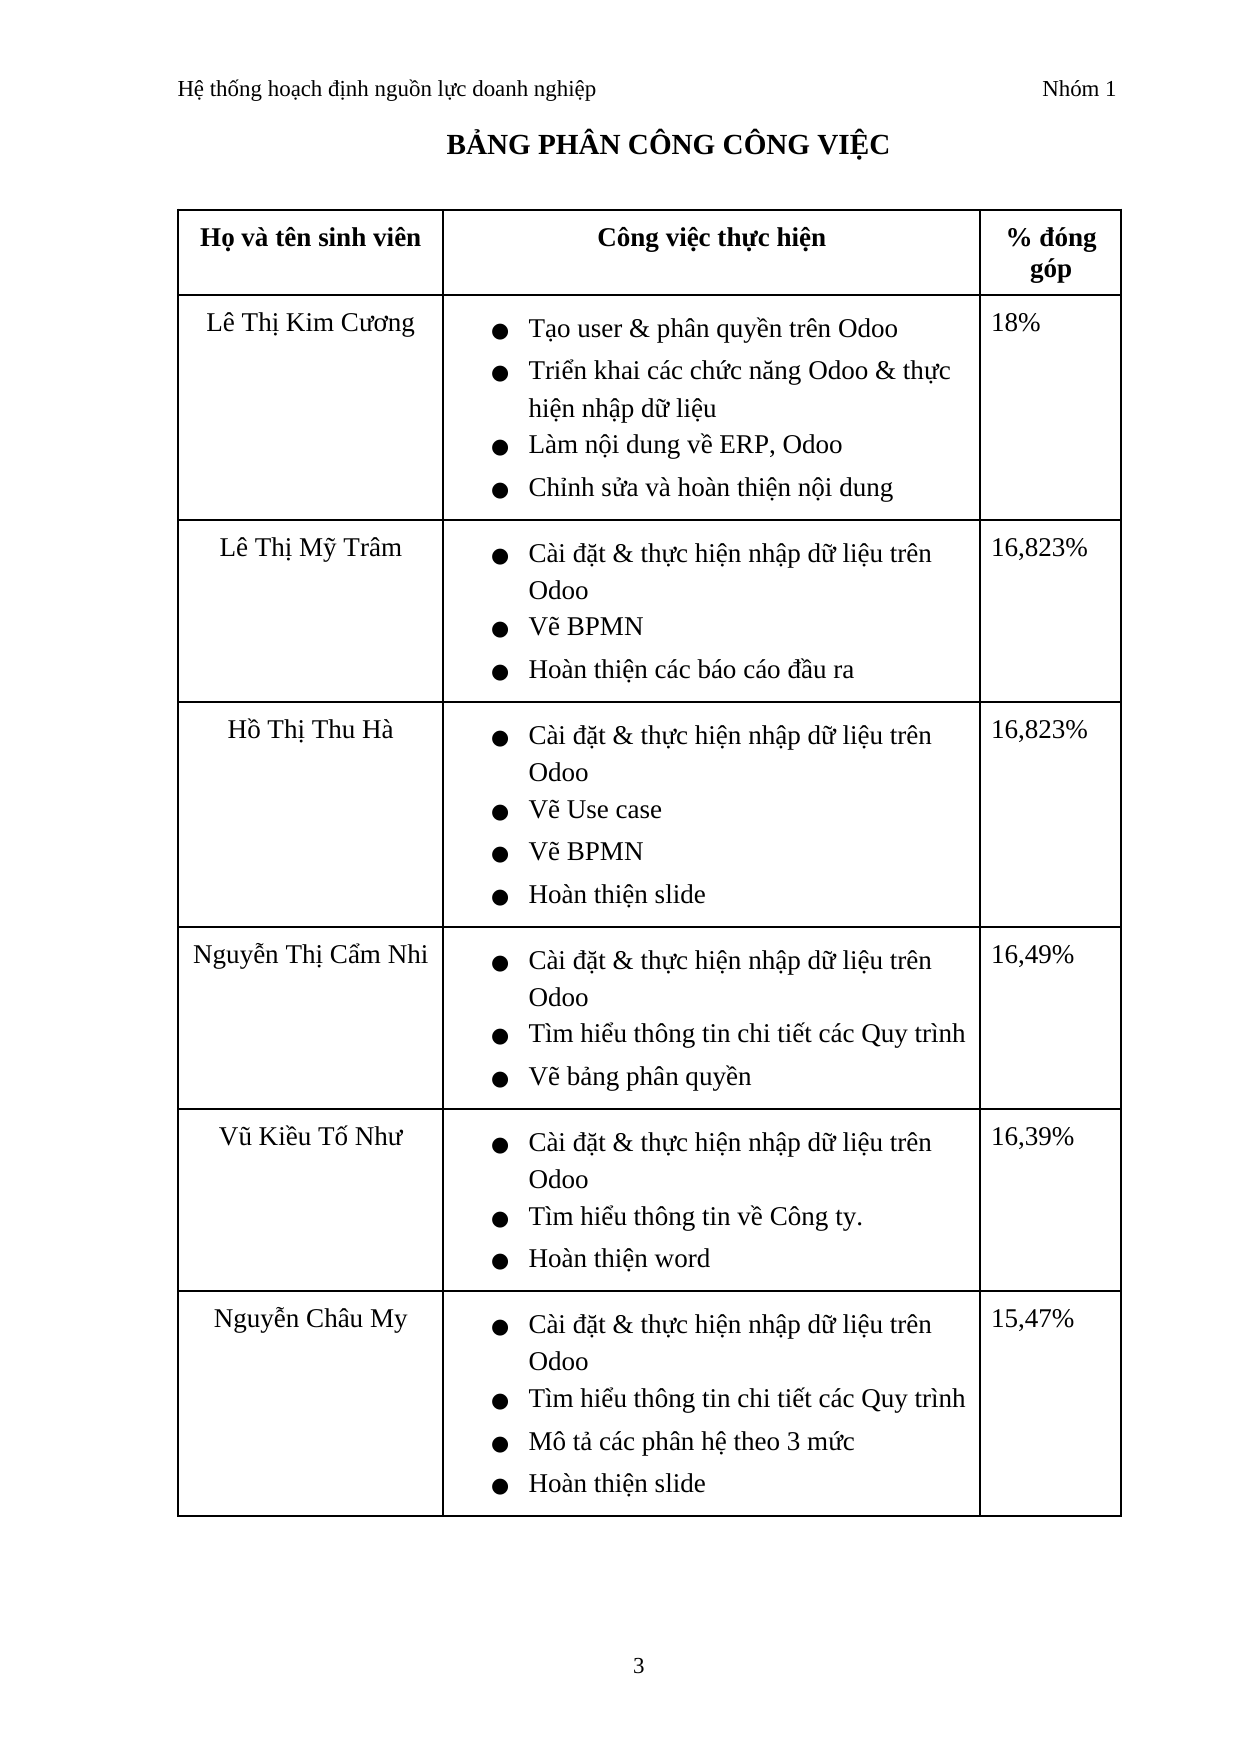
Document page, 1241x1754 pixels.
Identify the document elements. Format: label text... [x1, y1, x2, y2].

table_cell 16,39% [981, 1110, 1120, 1290]
table_cell Cài đặt & thực hiện nhập dữ liệu trên Odoo Tìm hiểu thông tin về Công ty. Hoàn thiện word [444, 1110, 979, 1290]
table_cell 16,49% [981, 928, 1120, 1108]
table_cell Lê Thị Mỹ Trâm [179, 521, 442, 701]
table_cell Hồ Thị Thu Hà [179, 703, 442, 926]
table_cell Cài đặt & thực hiện nhập dữ liệu trên Odoo Vẽ BPMN Hoàn thiện các báo cáo đầu ra [444, 521, 979, 701]
table_cell Nguyễn Châu My [179, 1292, 442, 1515]
table_cell 16,823% [981, 703, 1120, 926]
subtitle BẢNG PHÂN CÔNG CÔNG VIỆC [215, 127, 1122, 161]
table_cell Cài đặt & thực hiện nhập dữ liệu trên Odoo Vẽ Use case Vẽ BPMN Hoàn thiện slide [444, 703, 979, 926]
table_cell 15,47% [981, 1292, 1120, 1515]
table_cell 18% [981, 296, 1120, 519]
table_header Họ và tên sinh viên [179, 211, 442, 294]
table_header Công việc thực hiện [444, 211, 979, 294]
table_cell Cài đặt & thực hiện nhập dữ liệu trên Odoo Tìm hiểu thông tin chi tiết các Quy trình Vẽ bảng phân quyền [444, 928, 979, 1108]
table_header % đóng góp [981, 211, 1120, 294]
table_cell Vũ Kiều Tố Như [179, 1110, 442, 1290]
table_cell 16,823% [981, 521, 1120, 701]
table_cell Tạo user & phân quyền trên Odoo Triển khai các chức năng Odoo & thực hiện nhập dữ liệu Làm nội dung về ERP, Odoo Chỉnh sửa và hoàn thiện nội dung [444, 296, 979, 519]
table_cell Lê Thị Kim Cương [179, 296, 442, 519]
table_cell Cài đặt & thực hiện nhập dữ liệu trên Odoo Tìm hiểu thông tin chi tiết các Quy trình Mô tả các phân hệ theo 3 mức Hoàn thiện slide [444, 1292, 979, 1515]
table_cell Nguyễn Thị Cẩm Nhi [179, 928, 442, 1108]
